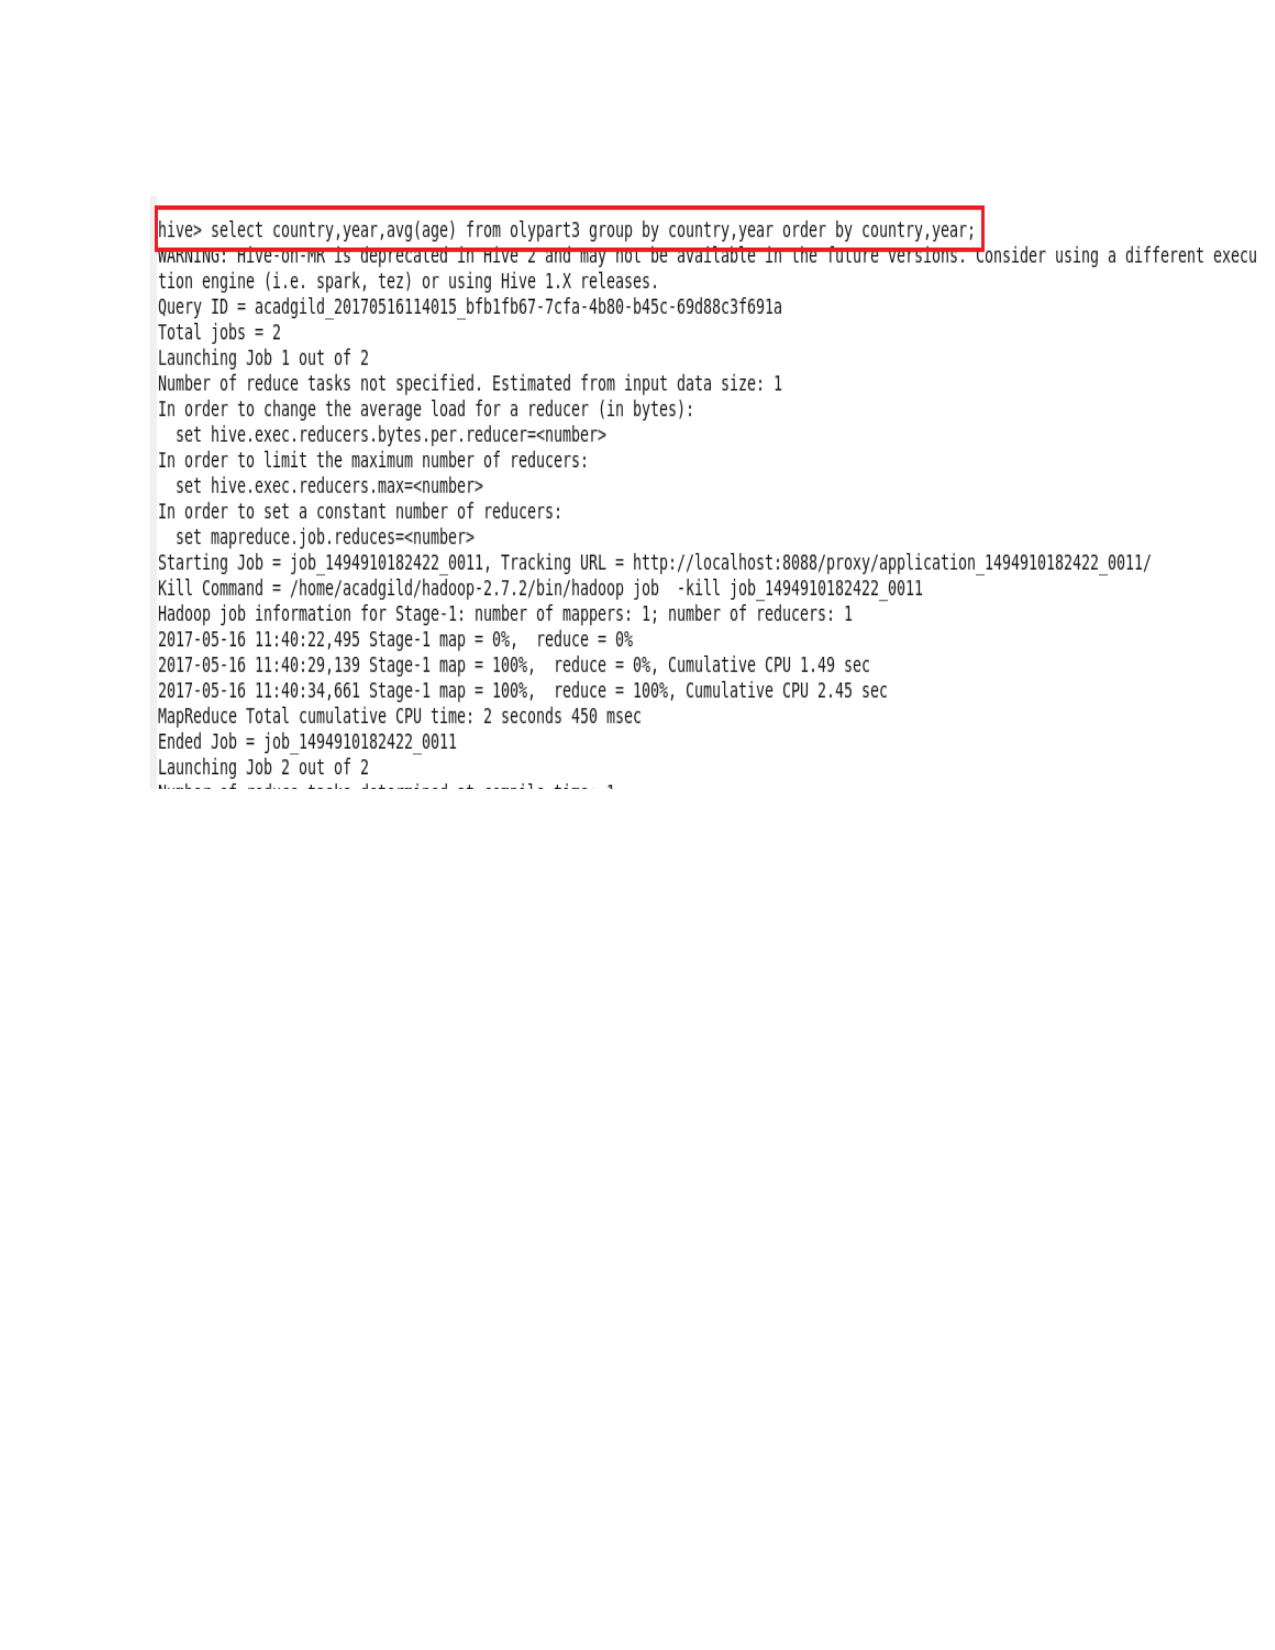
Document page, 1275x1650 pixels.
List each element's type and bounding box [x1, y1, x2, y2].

picture [150, 196, 1263, 789]
